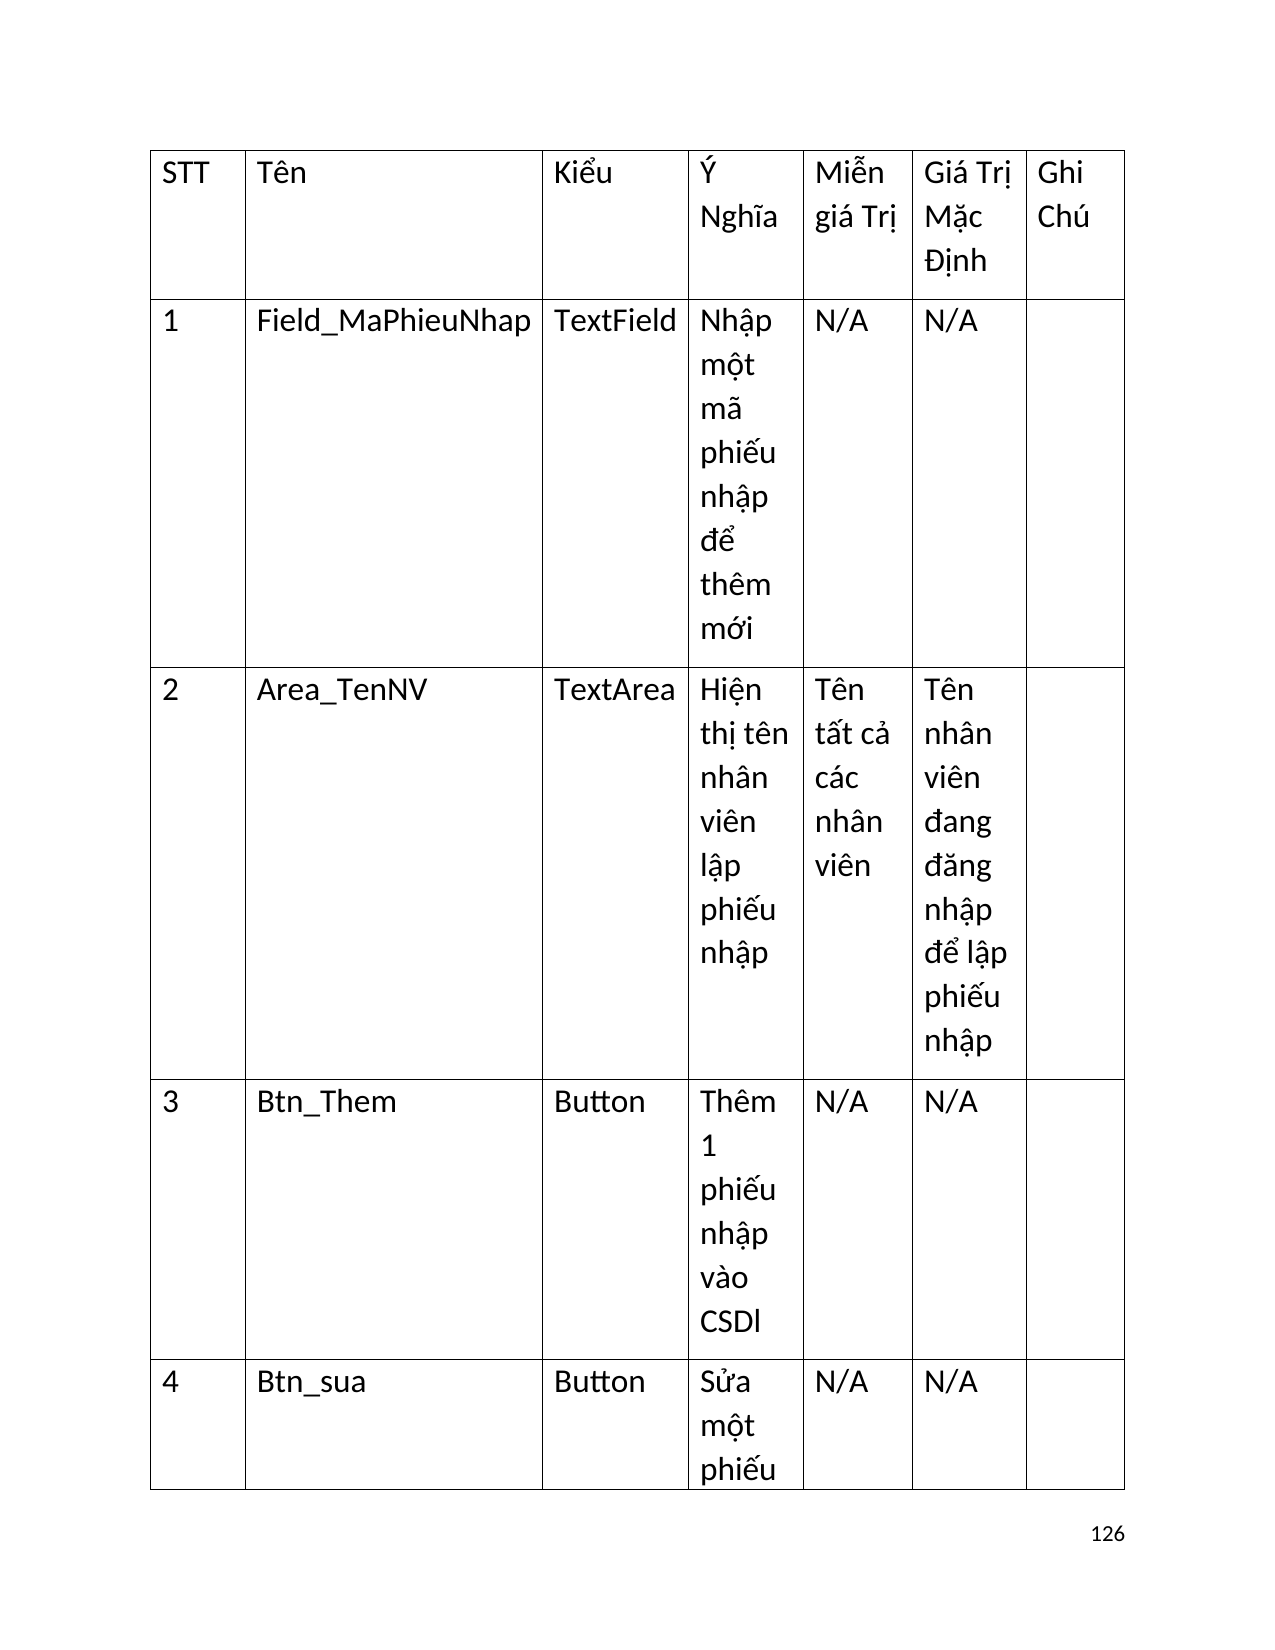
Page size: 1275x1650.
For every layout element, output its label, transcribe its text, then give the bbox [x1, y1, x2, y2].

table_header Tên [246, 151, 542, 298]
table_cell Tên tất cả các nhân viên [804, 668, 912, 1079]
table_cell Tên nhân viên đang đăng nhập để lập phiếu nhập [913, 668, 1026, 1079]
table_cell [1027, 1360, 1124, 1489]
table_cell [1027, 668, 1124, 1079]
table_cell Btn_sua [246, 1360, 542, 1489]
table_cell N/A [804, 1360, 912, 1489]
table_header Giá Trị Mặc Định [913, 151, 1026, 298]
table_cell Thêm 1 phiếu nhập vào CSDl [689, 1080, 803, 1359]
table_cell Button [543, 1080, 688, 1359]
table_cell Area_TenNV [246, 668, 542, 1079]
table_cell [1027, 1080, 1124, 1359]
table_cell TextArea [543, 668, 688, 1079]
table_cell N/A [913, 1360, 1026, 1489]
table_header Kiểu [543, 151, 688, 298]
table_cell TextField [543, 300, 688, 667]
table_header STT [151, 151, 245, 298]
table_cell 4 [151, 1360, 245, 1489]
table_cell [1027, 300, 1124, 667]
table_header Ghi Chú [1027, 151, 1124, 298]
table_header Miễn giá Trị [804, 151, 912, 298]
table_cell Hiện thị tên nhân viên lập phiếu nhập [689, 668, 803, 1079]
table_cell Button [543, 1360, 688, 1489]
table_cell N/A [804, 1080, 912, 1359]
table_cell N/A [804, 300, 912, 667]
table_header Ý Nghĩa [689, 151, 803, 298]
table_cell Nhập một mã phiếu nhập để thêm mới [689, 300, 803, 667]
table_cell 3 [151, 1080, 245, 1359]
table_cell Sửa một phiếu nhập [689, 1360, 803, 1489]
table_cell N/A [913, 300, 1026, 667]
table_cell Field_MaPhieuNhap [246, 300, 542, 667]
table_cell Btn_Them [246, 1080, 542, 1359]
table_cell 1 [151, 300, 245, 667]
table_cell 2 [151, 668, 245, 1079]
table_cell N/A [913, 1080, 1026, 1359]
